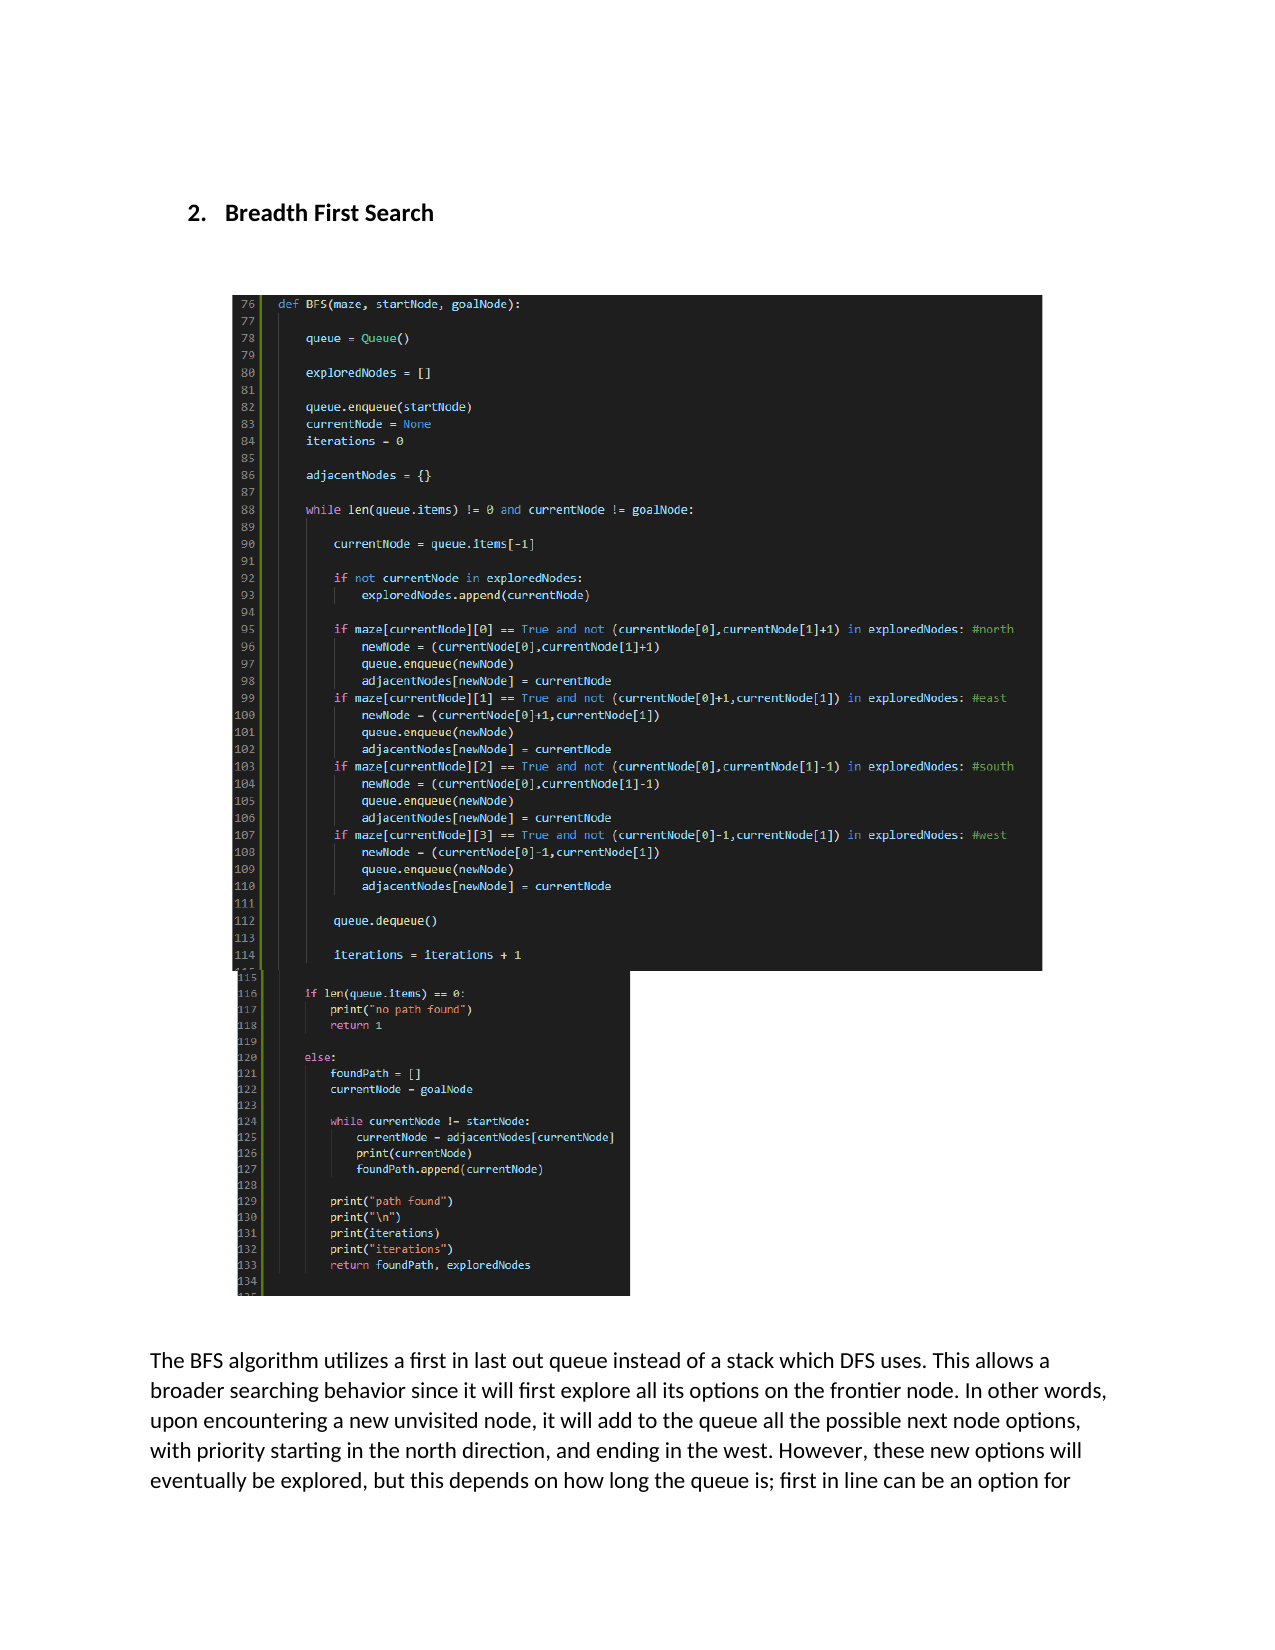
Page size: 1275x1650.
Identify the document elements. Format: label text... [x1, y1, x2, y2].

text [150, 1316, 1125, 1495]
list Breadth First Search [187, 197, 1125, 227]
picture [232, 295, 1043, 1296]
